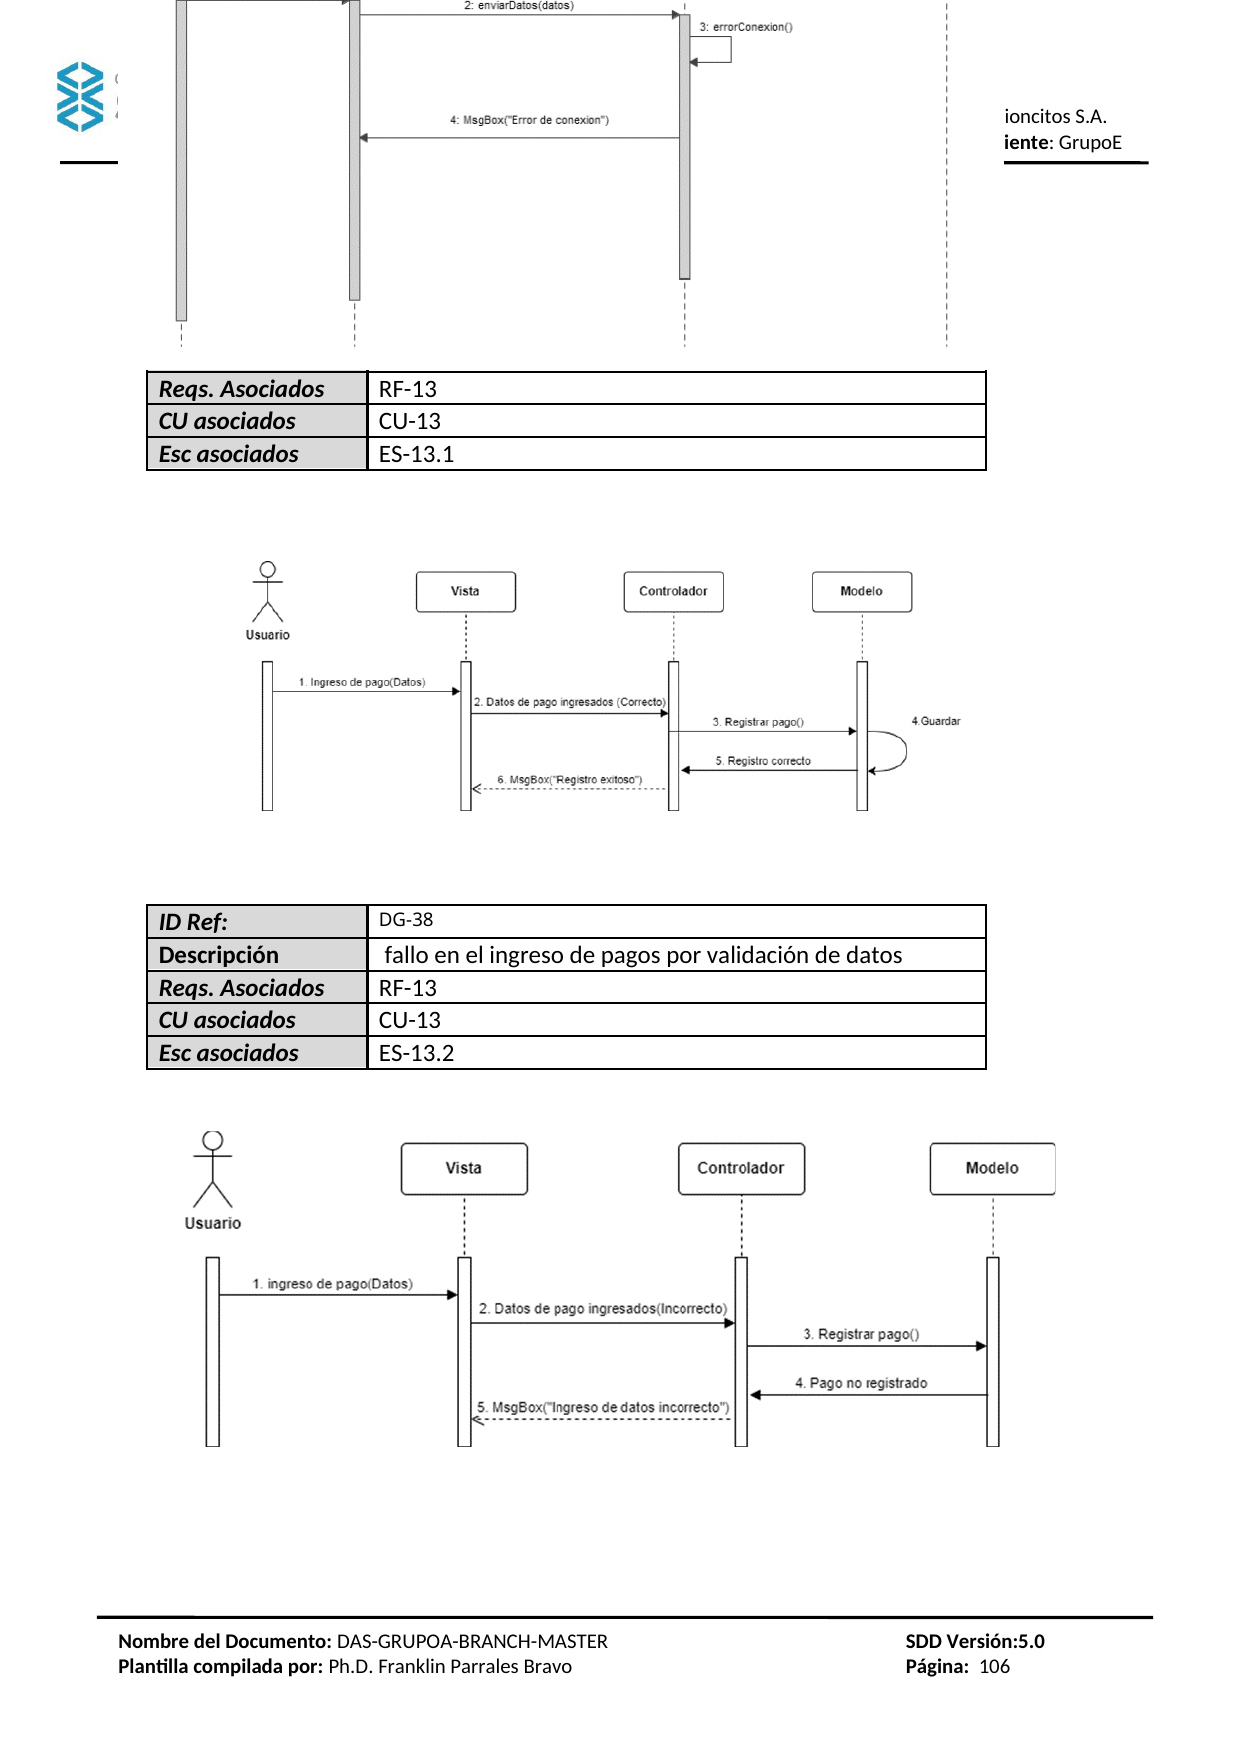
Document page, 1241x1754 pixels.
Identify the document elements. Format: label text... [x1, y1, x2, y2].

table_cell Reqs. Asociados [148, 972, 366, 1002]
picture [184, 1131, 1056, 1447]
table_header DG-38 [369, 906, 985, 937]
table_cell ES-13.1 [369, 438, 985, 468]
table_cell RF-13 [369, 972, 985, 1002]
table_cell CU-13 [369, 405, 985, 436]
table_cell ES-13.2 [369, 1037, 985, 1067]
table_cell CU-13 [369, 1004, 985, 1035]
table_cell fallo en el ingreso de pagos por validación de datos [369, 939, 985, 969]
table_cell Esc asociados [148, 438, 366, 468]
table_cell Reqs. Asociados [148, 373, 366, 403]
picture [245, 561, 995, 811]
table_header ID Ref: [148, 906, 366, 937]
table_cell CU asociados [148, 1004, 366, 1035]
table_cell RF-13 [369, 373, 985, 403]
table_cell Descripción [148, 939, 366, 969]
table_cell CU asociados [148, 405, 366, 436]
table_cell Esc asociados [148, 1037, 366, 1067]
picture [46, 0, 1004, 370]
